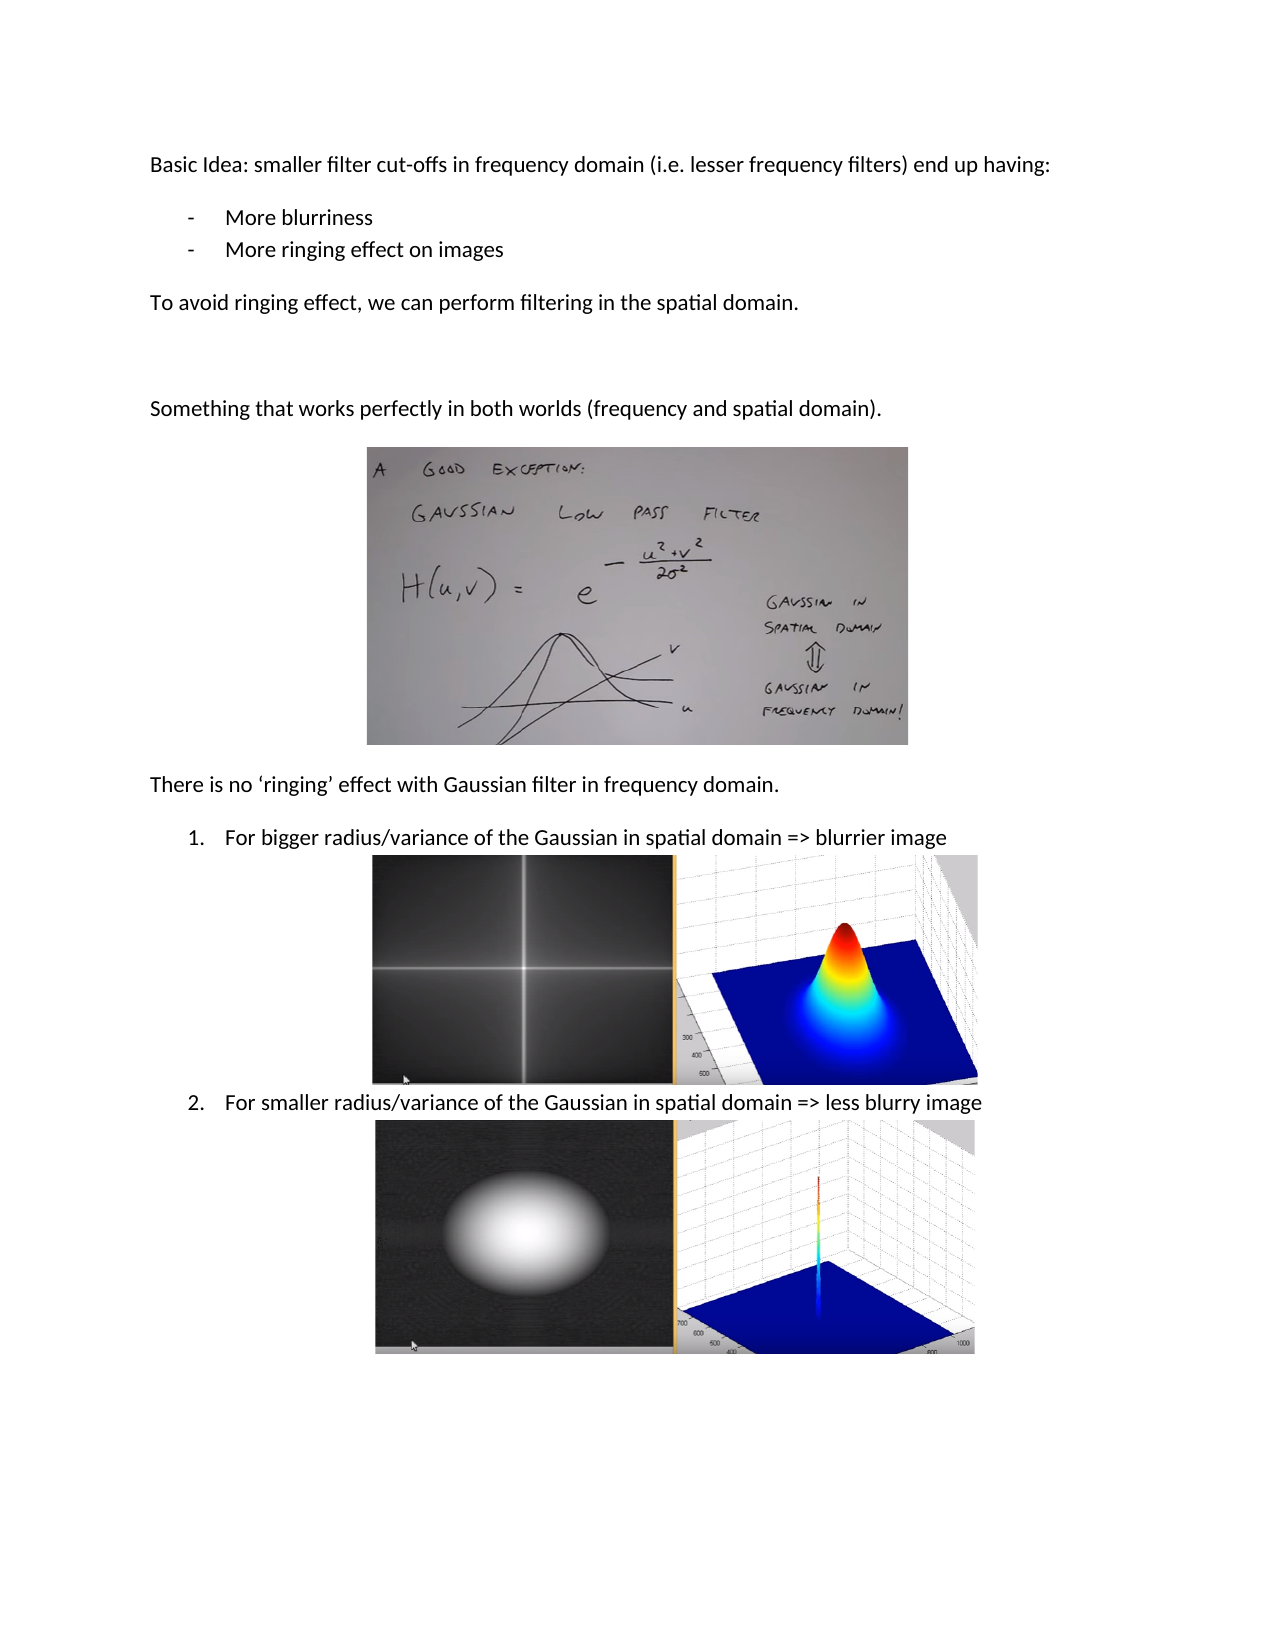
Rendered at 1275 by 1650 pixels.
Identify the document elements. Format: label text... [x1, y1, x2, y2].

list More ringing effect on images [187, 235, 1125, 263]
picture [375, 1120, 975, 1354]
list For bigger radius/variance of the Gaussian in spatial domain => blurrier image [187, 823, 1125, 851]
text Basic Idea: smaller filter cut-offs in frequency domain (i.e. lesser frequency filters) end up having: [150, 150, 1125, 178]
text Something that works perfectly in both worlds (frequency and spatial domain). [150, 394, 1125, 422]
picture [366, 447, 909, 745]
text To avoid ringing effect, we can perform filtering in the spatial domain. [150, 288, 1125, 316]
list For smaller radius/variance of the Gaussian in spatial domain => less blurry image [187, 1088, 1125, 1116]
list More blurriness [187, 203, 1125, 231]
picture [372, 855, 978, 1085]
text There is no ‘ringing’ effect with Gaussian filter in frequency domain. [150, 770, 1125, 798]
